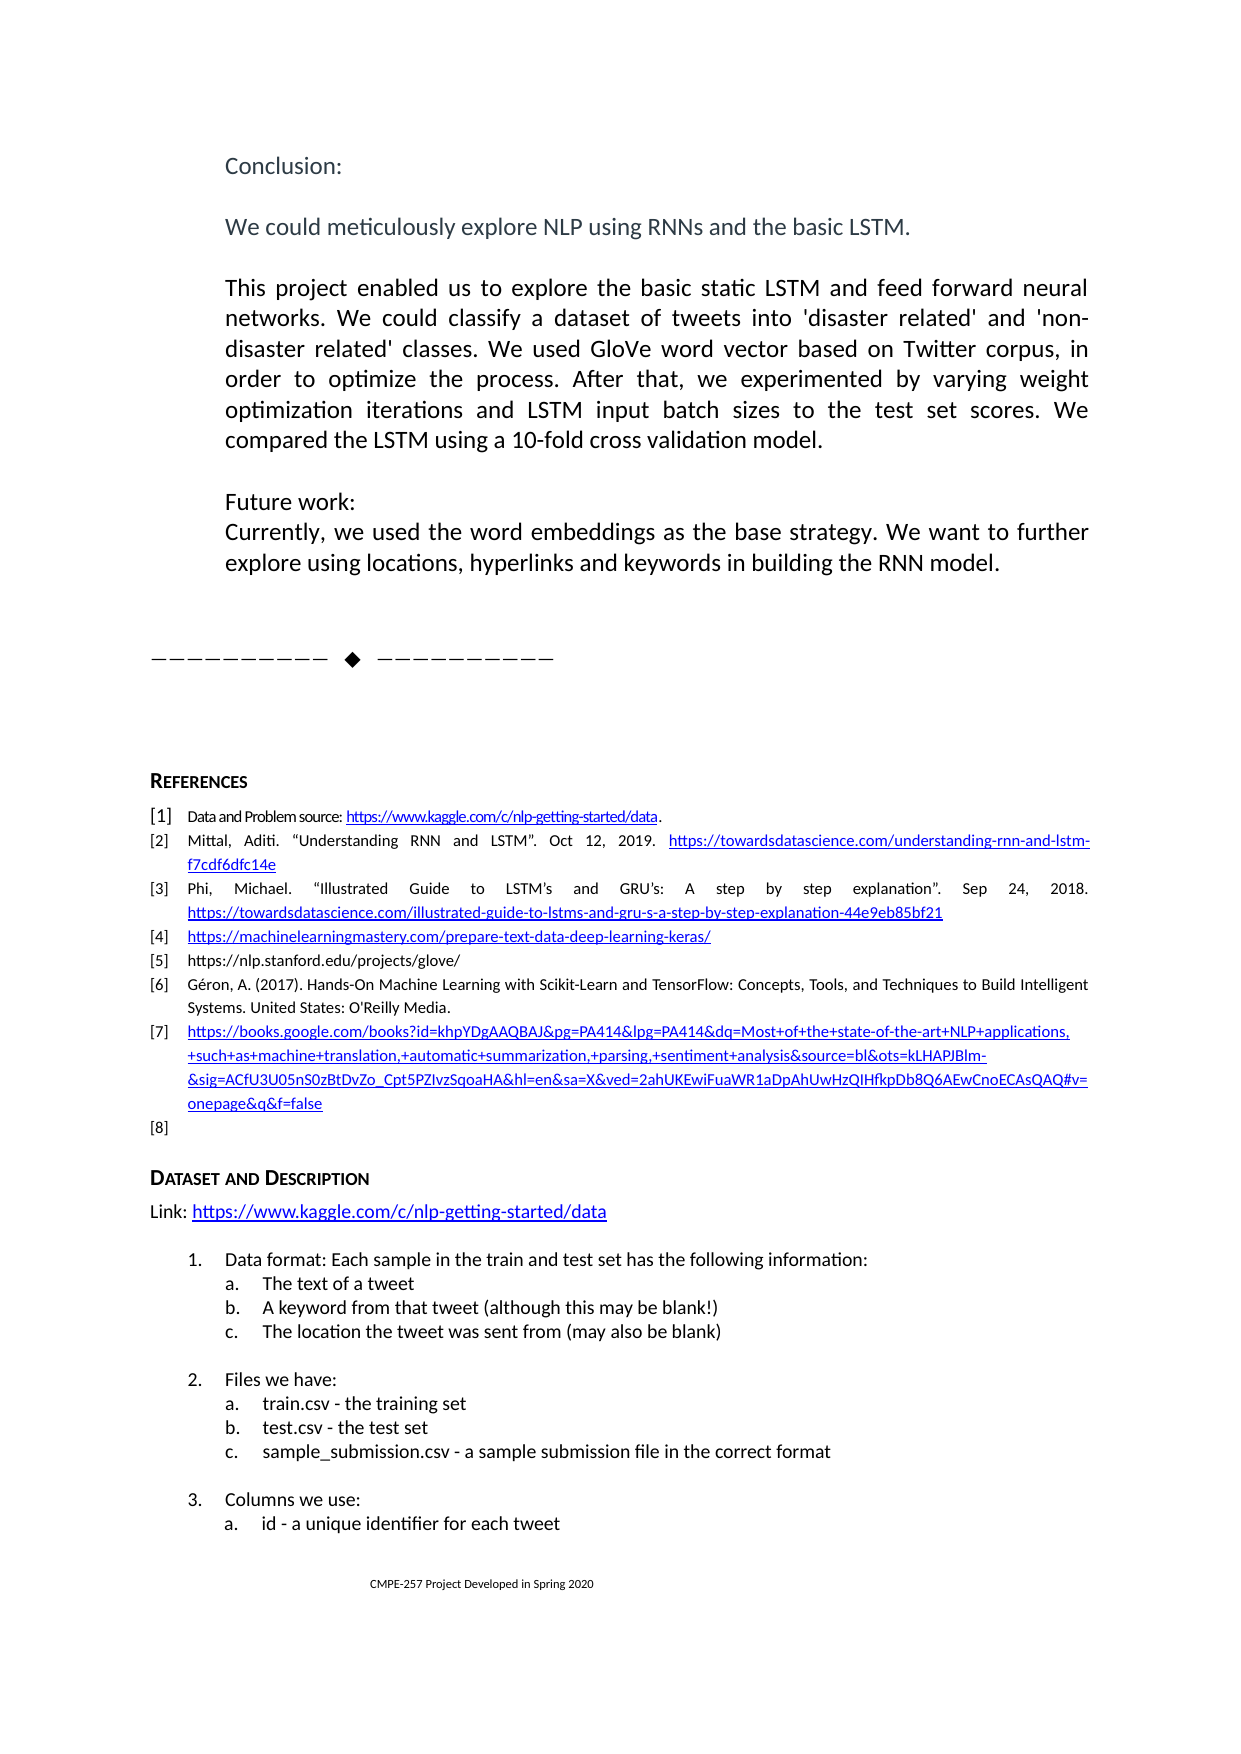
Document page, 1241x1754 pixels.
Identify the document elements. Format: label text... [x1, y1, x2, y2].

list This project enabled us to explore the basic static LSTM and feed forward neural networks. We could classify a dataset of tweets into 'disaster related' and 'non-disaster related' classes. We used GloVe word vector based on Twitter corpus, in order to optimize the process. After that, we experimented by varying weight optimization iterations and LSTM input batch sizes to the test set scores. We compared the LSTM using a 10-fold cross validation model. [225, 272, 1090, 455]
list https://nlp.stanford.edu/projects/glove/ [150, 947, 1090, 971]
list train.csv - the training set [225, 1391, 1090, 1415]
list https://books.google.com/books?id=khpYDgAAQBAJ&pg=PA414&lpg=PA414&dq=Most+of+the+state-of-the-art+NLP+applications,+such+as+machine+translation,+automatic+summarization,+parsing,+sentiment+analysis&source=bl&ots=kLHAPJBlm-&sig=ACfU3U05nS0zBtDvZo_Cpt5PZIvzSqoaHA&hl=en&sa=X&ved=2ahUKEwiFuaWR1aDpAhUwHzQIHfkpDb8Q6AEwCnoECAsQAQ#v=onepage&q&f=false [150, 1019, 1090, 1114]
text References [150, 767, 1090, 795]
list Data and Problem source: https://www.kaggle.com/c/nlp-getting-started/data. [150, 803, 1090, 827]
list We could meticulously explore NLP using RNNs and the basic LSTM. [225, 211, 1090, 242]
list id - a unique identifier for each tweet [224, 1511, 1090, 1535]
text Link: https://www.kaggle.com/c/nlp-getting-started/data [150, 1200, 1090, 1224]
list Mittal, Aditi. “Understanding RNN and LSTM”. Oct 12, 2019. https://towardsdatascience.com/understanding-rnn-and-lstm-f7cdf6dfc14e [150, 827, 1090, 875]
list A keyword from that tweet (although this may be blank!) [225, 1296, 1090, 1319]
list Currently, we used the word embeddings as the base strategy. We want to further explore using locations, hyperlinks and keywords in building the RNN model. [225, 516, 1090, 577]
text Dataset and Description [150, 1163, 1090, 1191]
list The location the tweet was sent from (may also be blank) [225, 1319, 1090, 1343]
list sample_submission.csv - a sample submission file in the correct format [225, 1439, 1090, 1463]
list Files we have: [187, 1367, 1090, 1391]
list test.csv - the test set [225, 1415, 1090, 1439]
list Future work: [225, 486, 1090, 516]
list Data format: Each sample in the train and test set has the following information: [187, 1248, 1090, 1272]
text CMPE-257 Project Developed in Spring 2020 [370, 1575, 852, 1592]
list Conclusion: [225, 150, 1090, 181]
list Géron, A. (2017). Hands-On Machine Learning with Scikit-Learn and TensorFlow: Concepts, Tools, and Techniques to Build Intelligent Systems. United States: O'Reilly Media. [150, 971, 1090, 1019]
list Phi, Michael. “Illustrated Guide to LSTM’s and GRU’s: A step by step explanation”. Sep 24, 2018. https://towardsdatascience.com/illustrated-guide-to-lstms-and-gru-s-a-step-by-step-explanation-44e9eb85bf21 [150, 875, 1090, 923]
text —————————— —————————— [150, 646, 1090, 670]
list Columns we use: [187, 1487, 1090, 1511]
list https://machinelearningmastery.com/prepare-text-data-deep-learning-keras/ [150, 923, 1090, 947]
list The text of a tweet [225, 1272, 1090, 1296]
